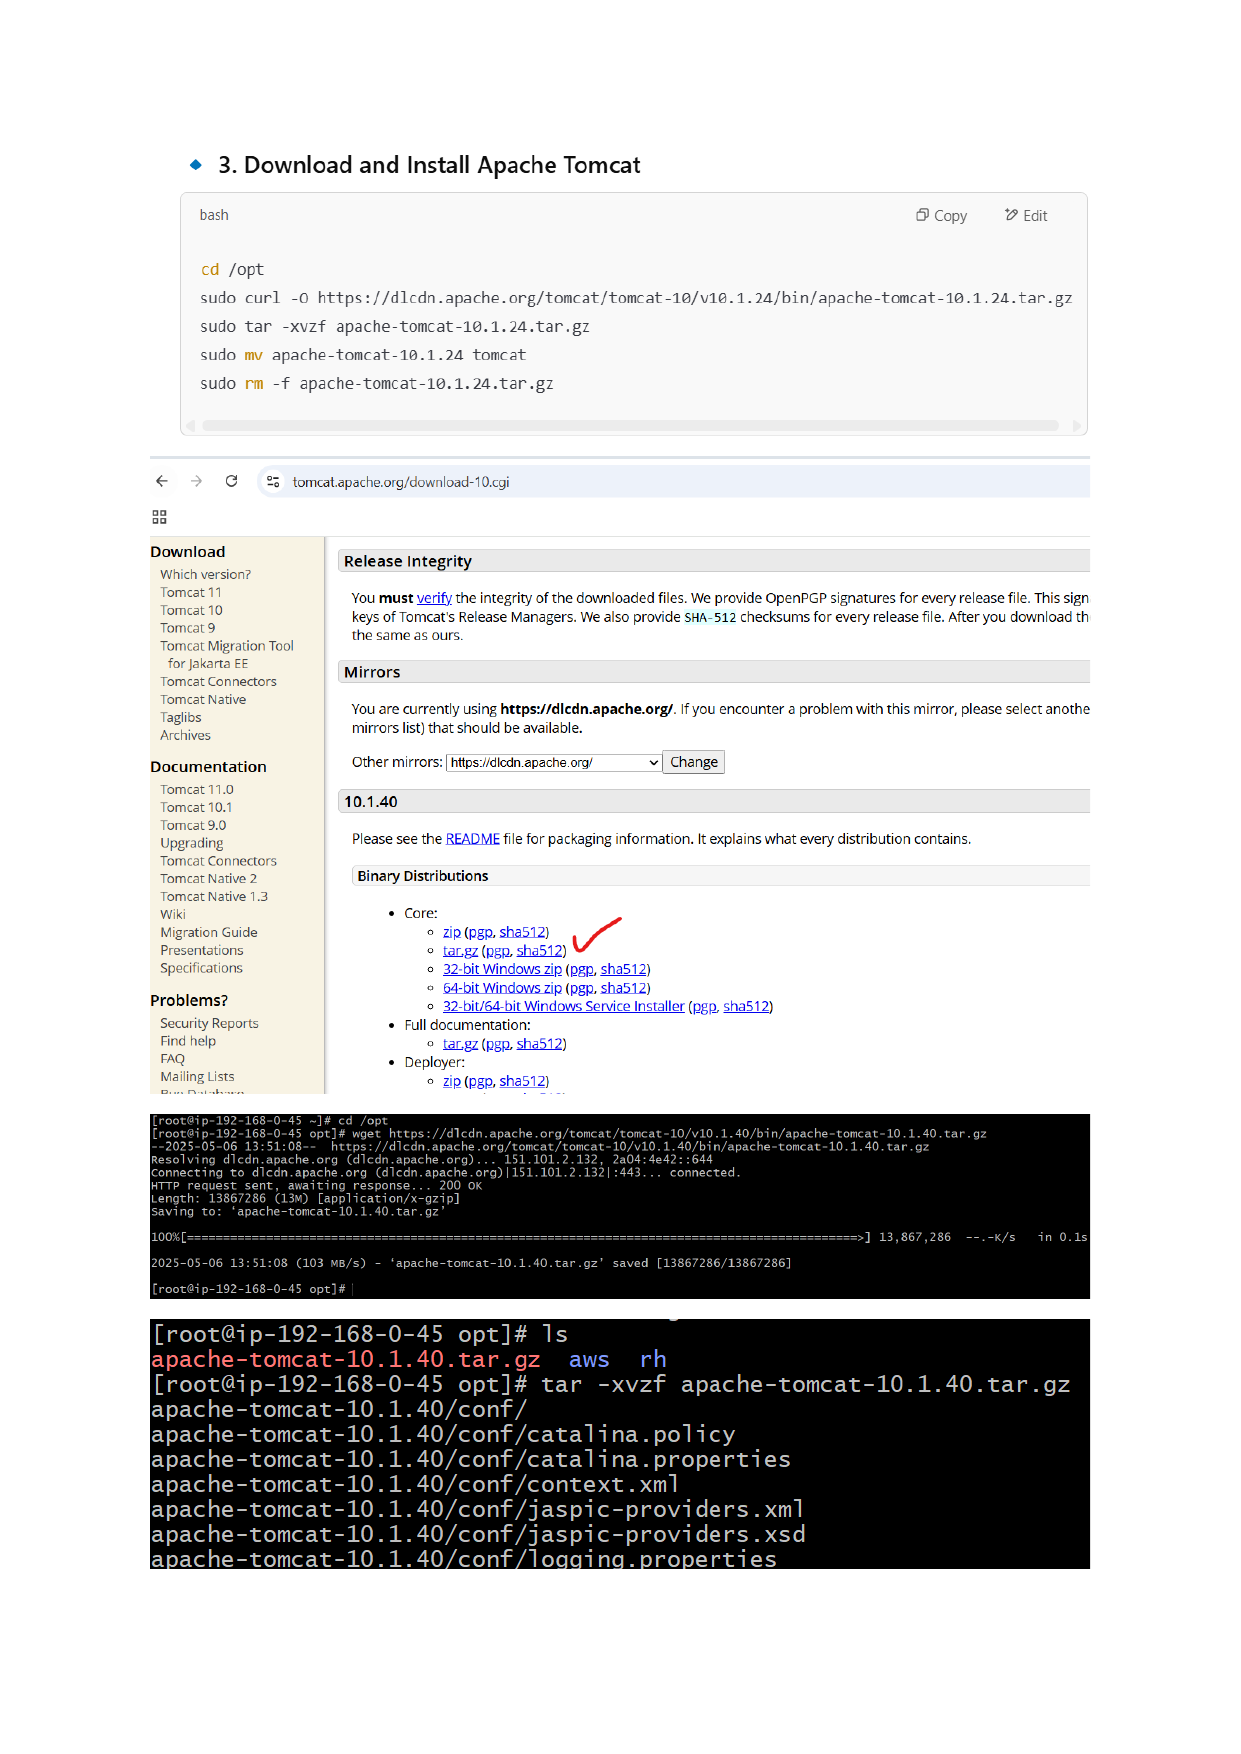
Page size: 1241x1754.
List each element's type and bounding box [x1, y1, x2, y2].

picture [150, 150, 1091, 436]
picture [150, 1319, 1091, 1569]
picture [150, 456, 1091, 1094]
picture [150, 1114, 1091, 1299]
